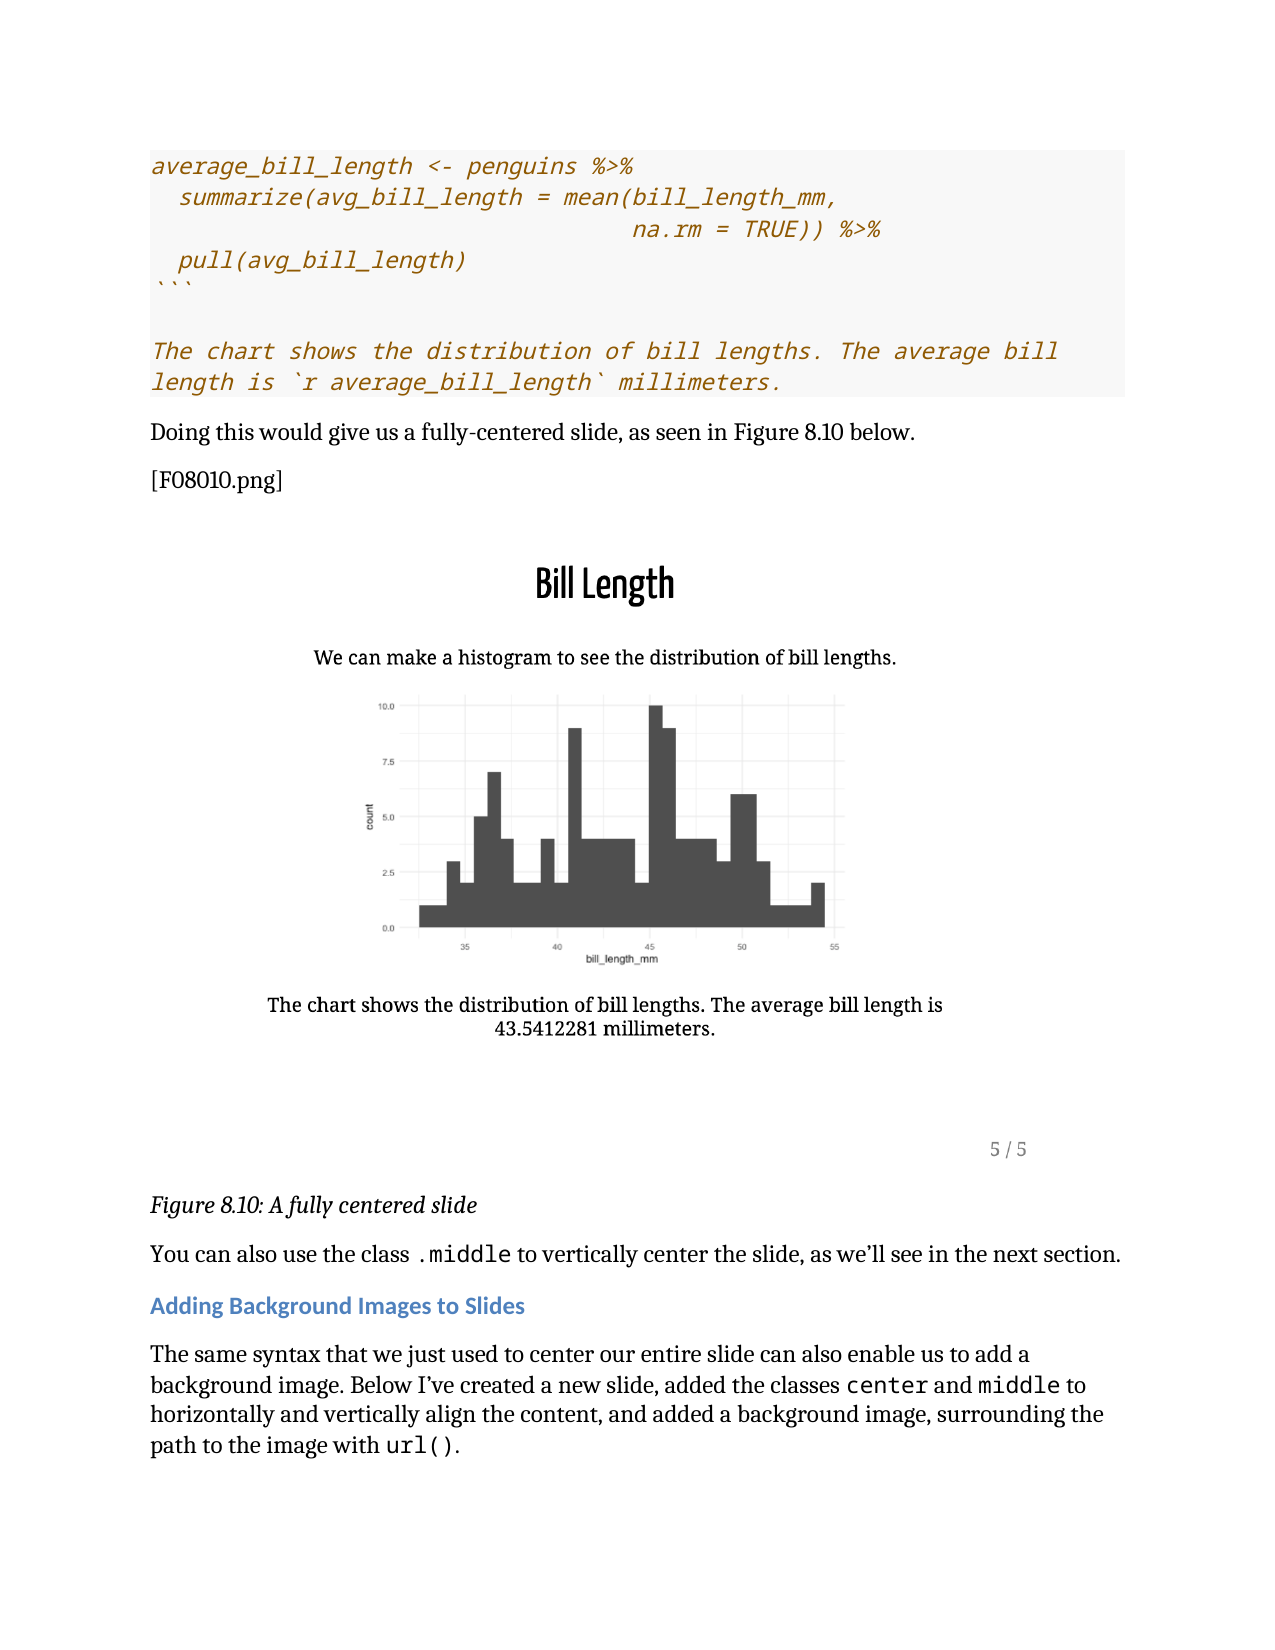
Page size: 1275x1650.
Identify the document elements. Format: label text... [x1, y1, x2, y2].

text You can also use the class .middle to vertically center the slide, as we’ll see in the next section. [150, 1238, 1125, 1270]
text Doing this would give us a fully-centered slide, as seen in Figure 8.10 below. [150, 418, 1125, 447]
text Figure 8.10: A fully centered slide [150, 1191, 1125, 1220]
picture [168, 513, 1044, 1171]
subtitle Adding Background Images to Slides [150, 1291, 1125, 1321]
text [150, 150, 1125, 397]
text The same syntax that we just used to center our entire slide can also enable us to add a background image. Below I’ve created a new slide, added the classes center and middle to horizontally and vertically align the content, and added a background image, surrounding the path to the image with url(). [150, 1340, 1125, 1460]
text [F08010.png] [150, 466, 1125, 494]
